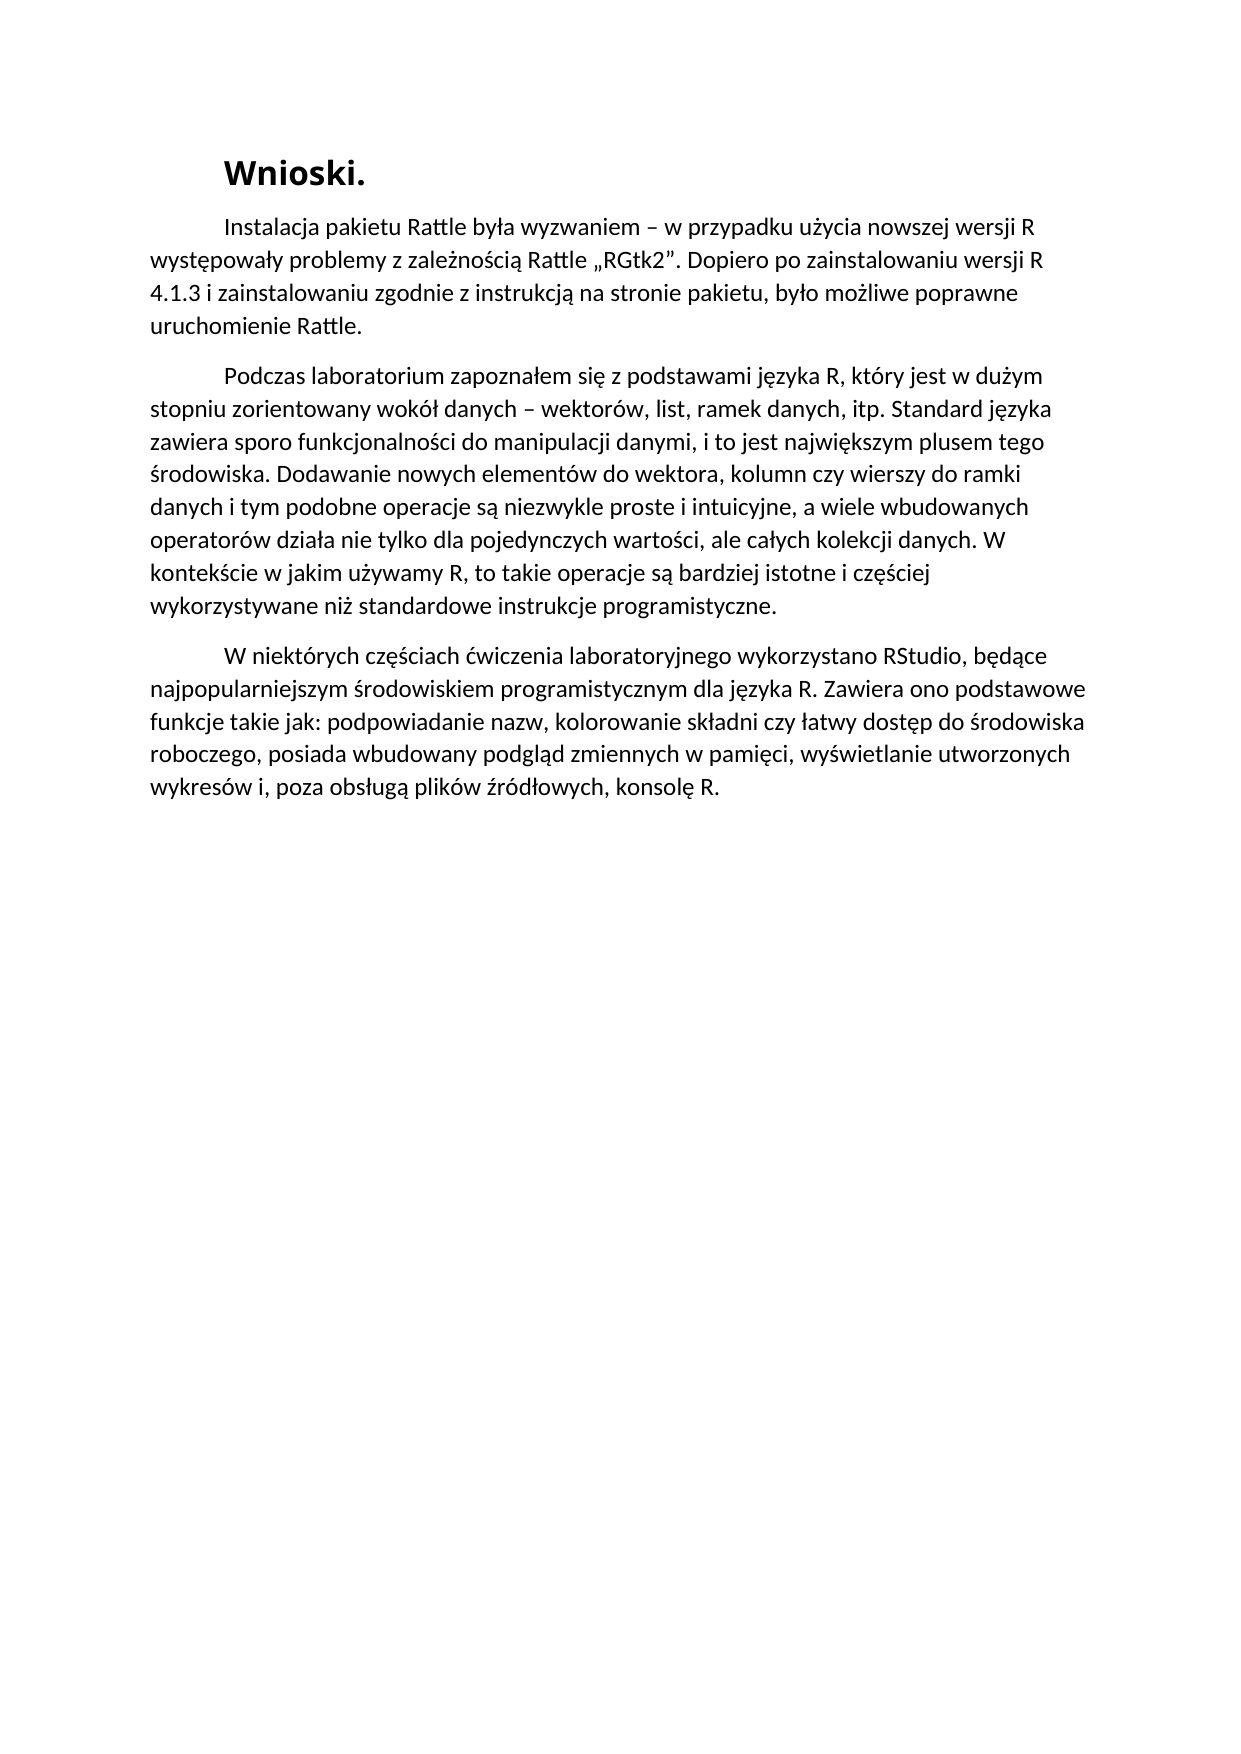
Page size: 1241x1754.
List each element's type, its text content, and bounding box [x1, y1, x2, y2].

text W niektórych częściach ćwiczenia laboratoryjnego wykorzystano RStudio, będące najpopularniejszym środowiskiem programistycznym dla języka R. Zawiera ono podstawowe funkcje takie jak: podpowiadanie nazw, kolorowanie składni czy łatwy dostęp do środowiska roboczego, posiada wbudowany podgląd zmiennych w pamięci, wyświetlanie utworzonych wykresów i, poza obsługą plików źródłowych, konsolę R. [150, 640, 1090, 802]
subtitle Wnioski. [150, 150, 1090, 195]
text Instalacja pakietu Rattle była wyzwaniem – w przypadku użycia nowszej wersji R występowały problemy z zależnością Rattle „RGtk2”. Dopiero po zainstalowaniu wersji R 4.1.3 i zainstalowaniu zgodnie z instrukcją na stronie pakietu, było możliwe poprawne uruchomienie Rattle. [150, 211, 1090, 341]
text Podczas laboratorium zapoznałem się z podstawami języka R, który jest w dużym stopniu zorientowany wokół danych – wektorów, list, ramek danych, itp. Standard języka zawiera sporo funkcjonalności do manipulacji danymi, i to jest największym plusem tego środowiska. Dodawanie nowych elementów do wektora, kolumn czy wierszy do ramki danych i tym podobne operacje są niezwykle proste i intuicyjne, a wiele wbudowanych operatorów działa nie tylko dla pojedynczych wartości, ale całych kolekcji danych. W kontekście w jakim używamy R, to takie operacje są bardziej istotne i częściej wykorzystywane niż standardowe instrukcje programistyczne. [150, 360, 1090, 621]
